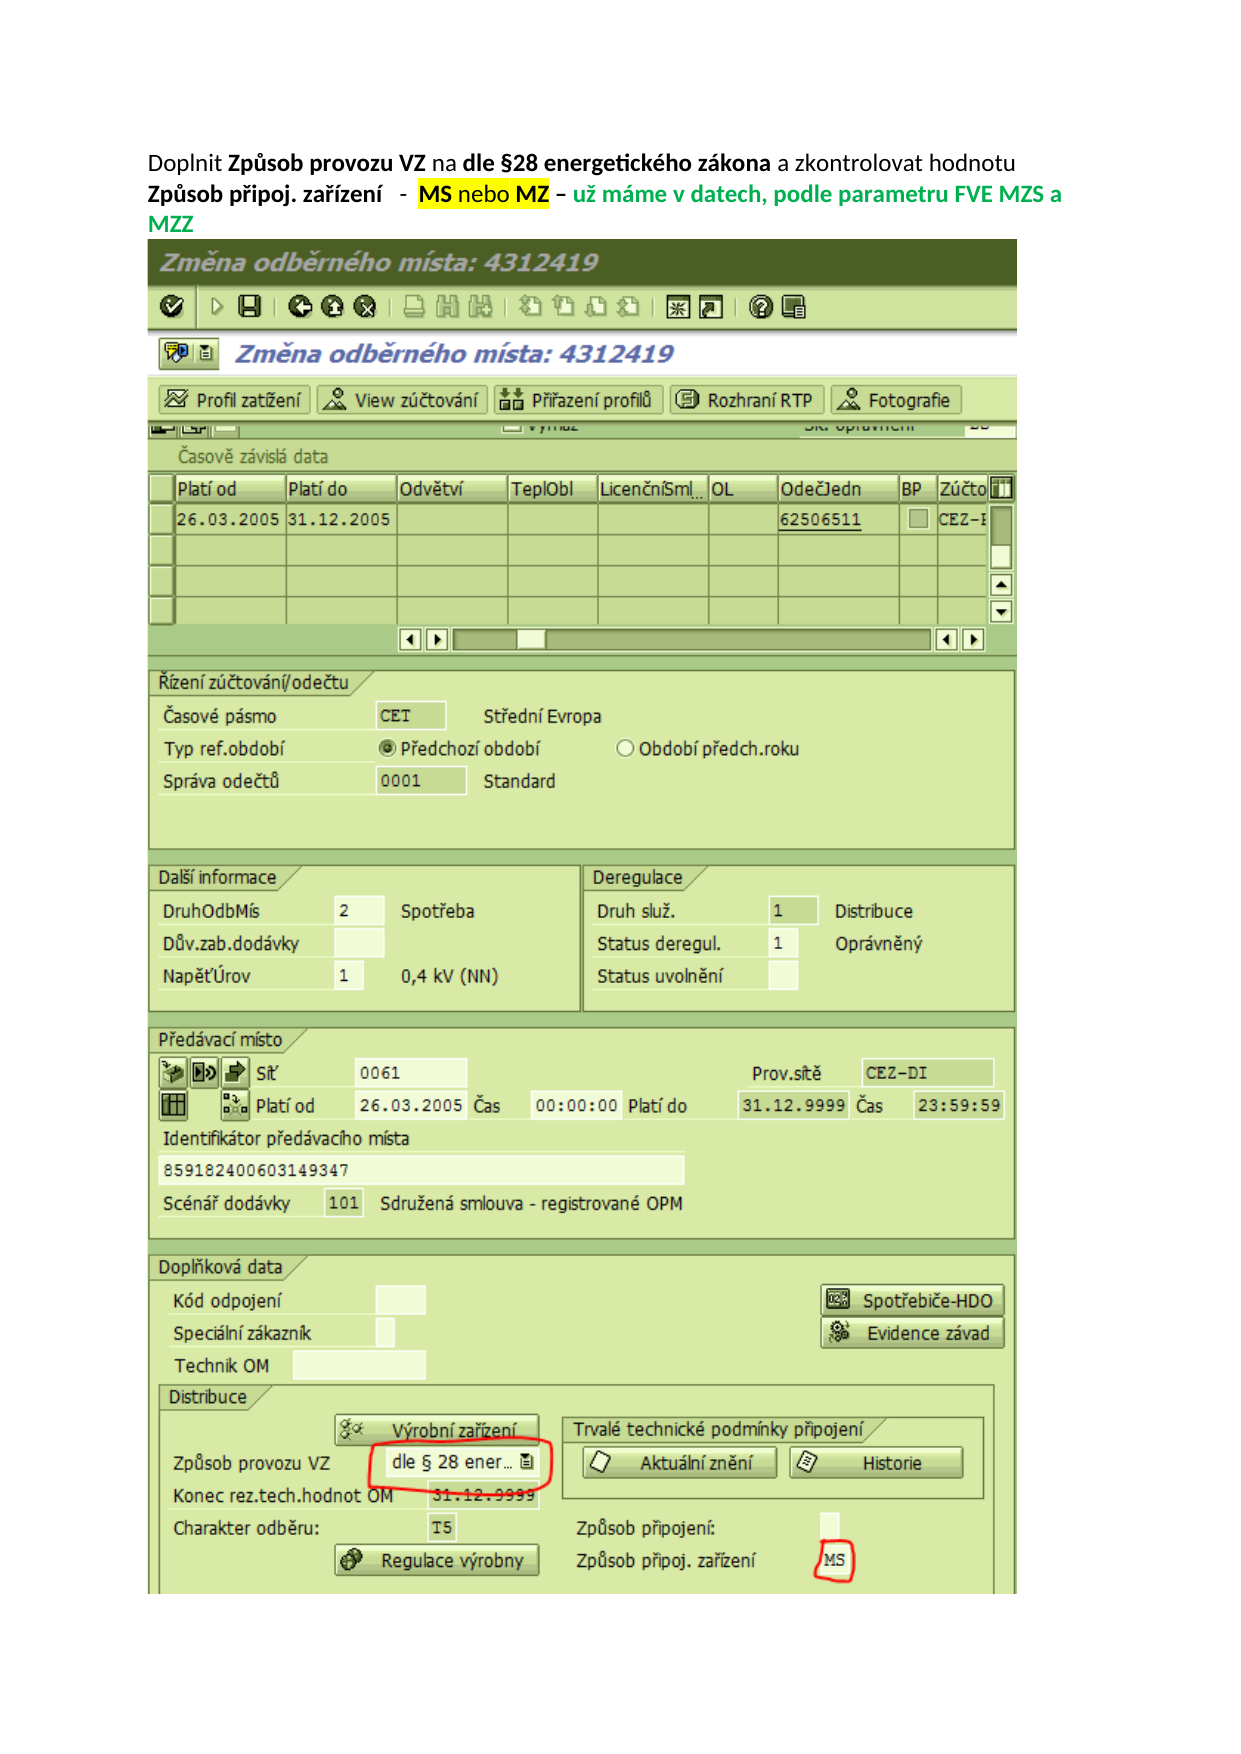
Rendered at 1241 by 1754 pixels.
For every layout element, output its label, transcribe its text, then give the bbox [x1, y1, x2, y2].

text Doplnit Způsob provozu VZ na dle §28 energetického zákona a zkontrolovat hodnotu Způsob připoj. zařízení - MS nebo MZ – už máme v datech, podle parametru FVE MZS a MZZ [148, 148, 1093, 239]
picture [147, 239, 1017, 1594]
